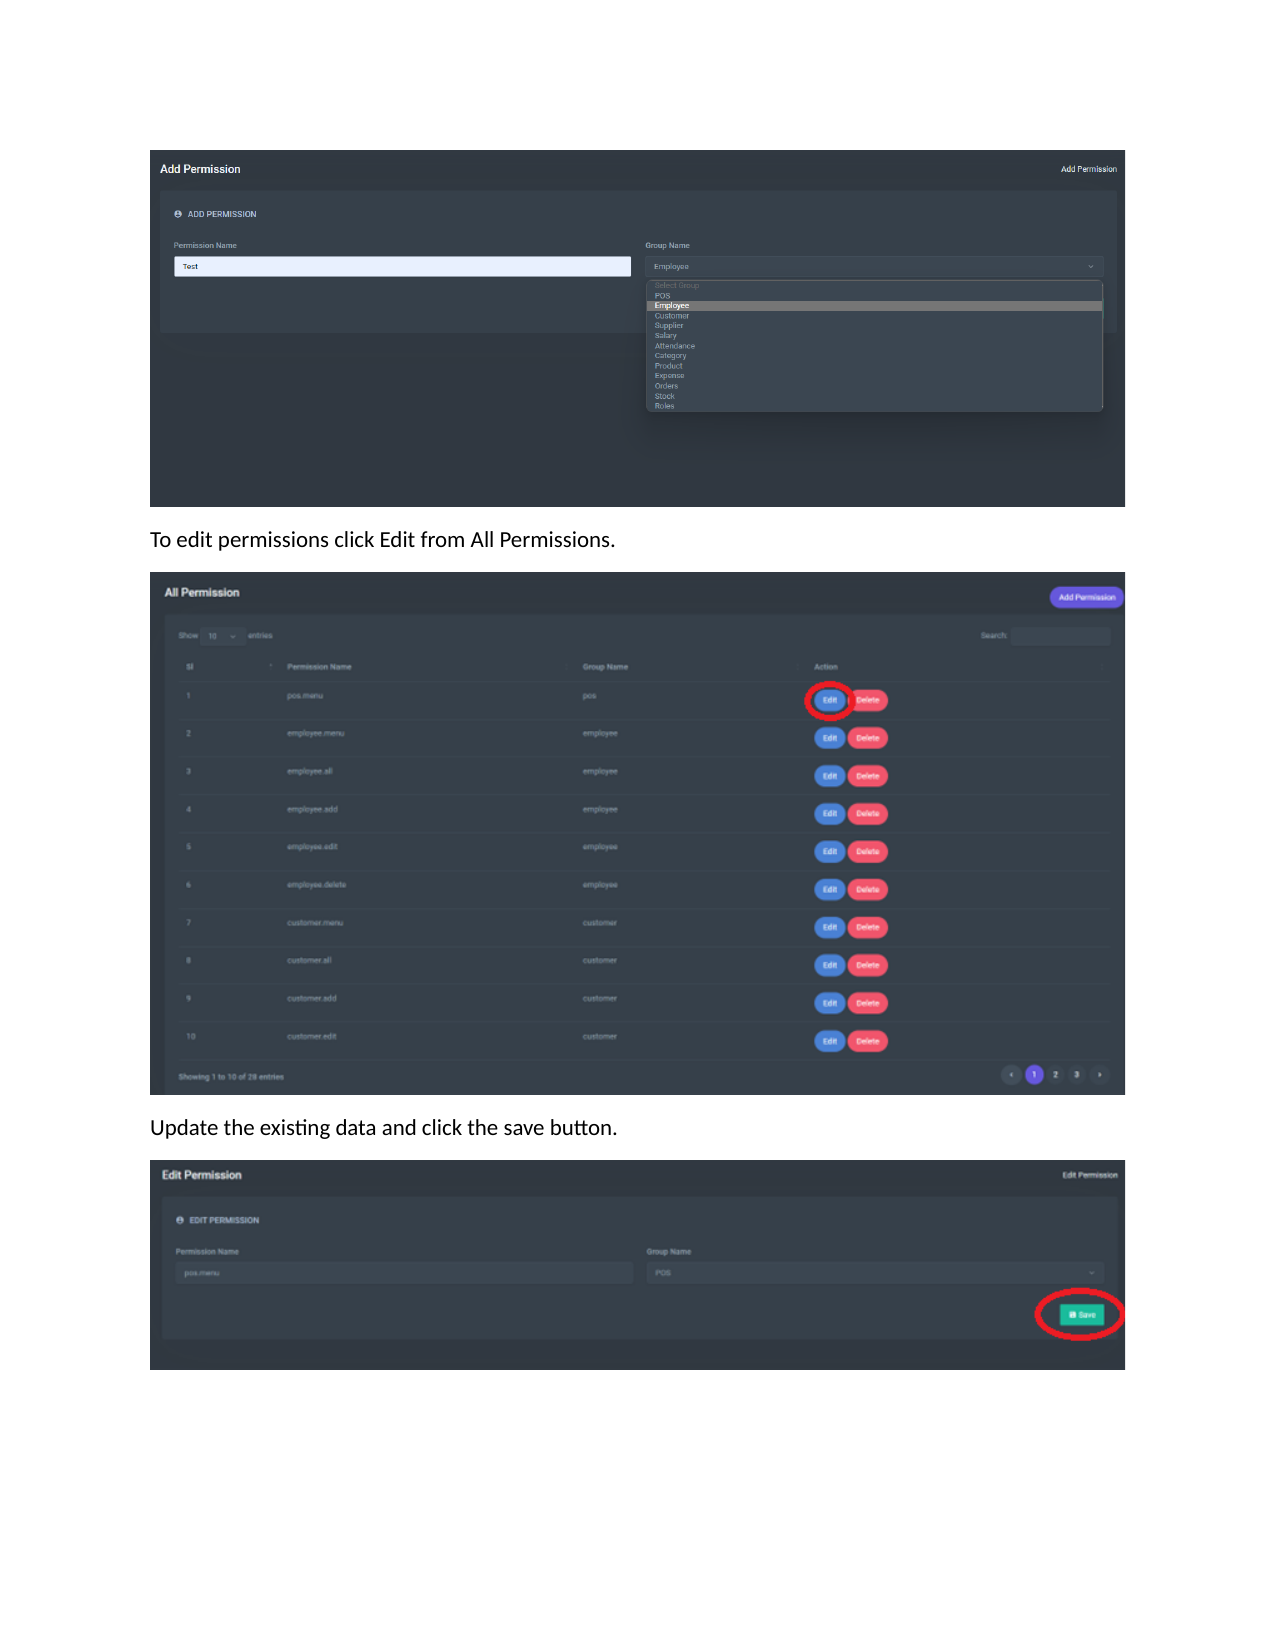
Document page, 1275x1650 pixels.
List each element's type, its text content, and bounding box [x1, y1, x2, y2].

picture [150, 150, 1125, 507]
text Update the existing data and click the save button. [150, 1113, 1125, 1141]
text To edit permissions click Edit from All Permissions. [150, 525, 1125, 553]
picture [150, 1160, 1125, 1370]
picture [150, 572, 1125, 1095]
